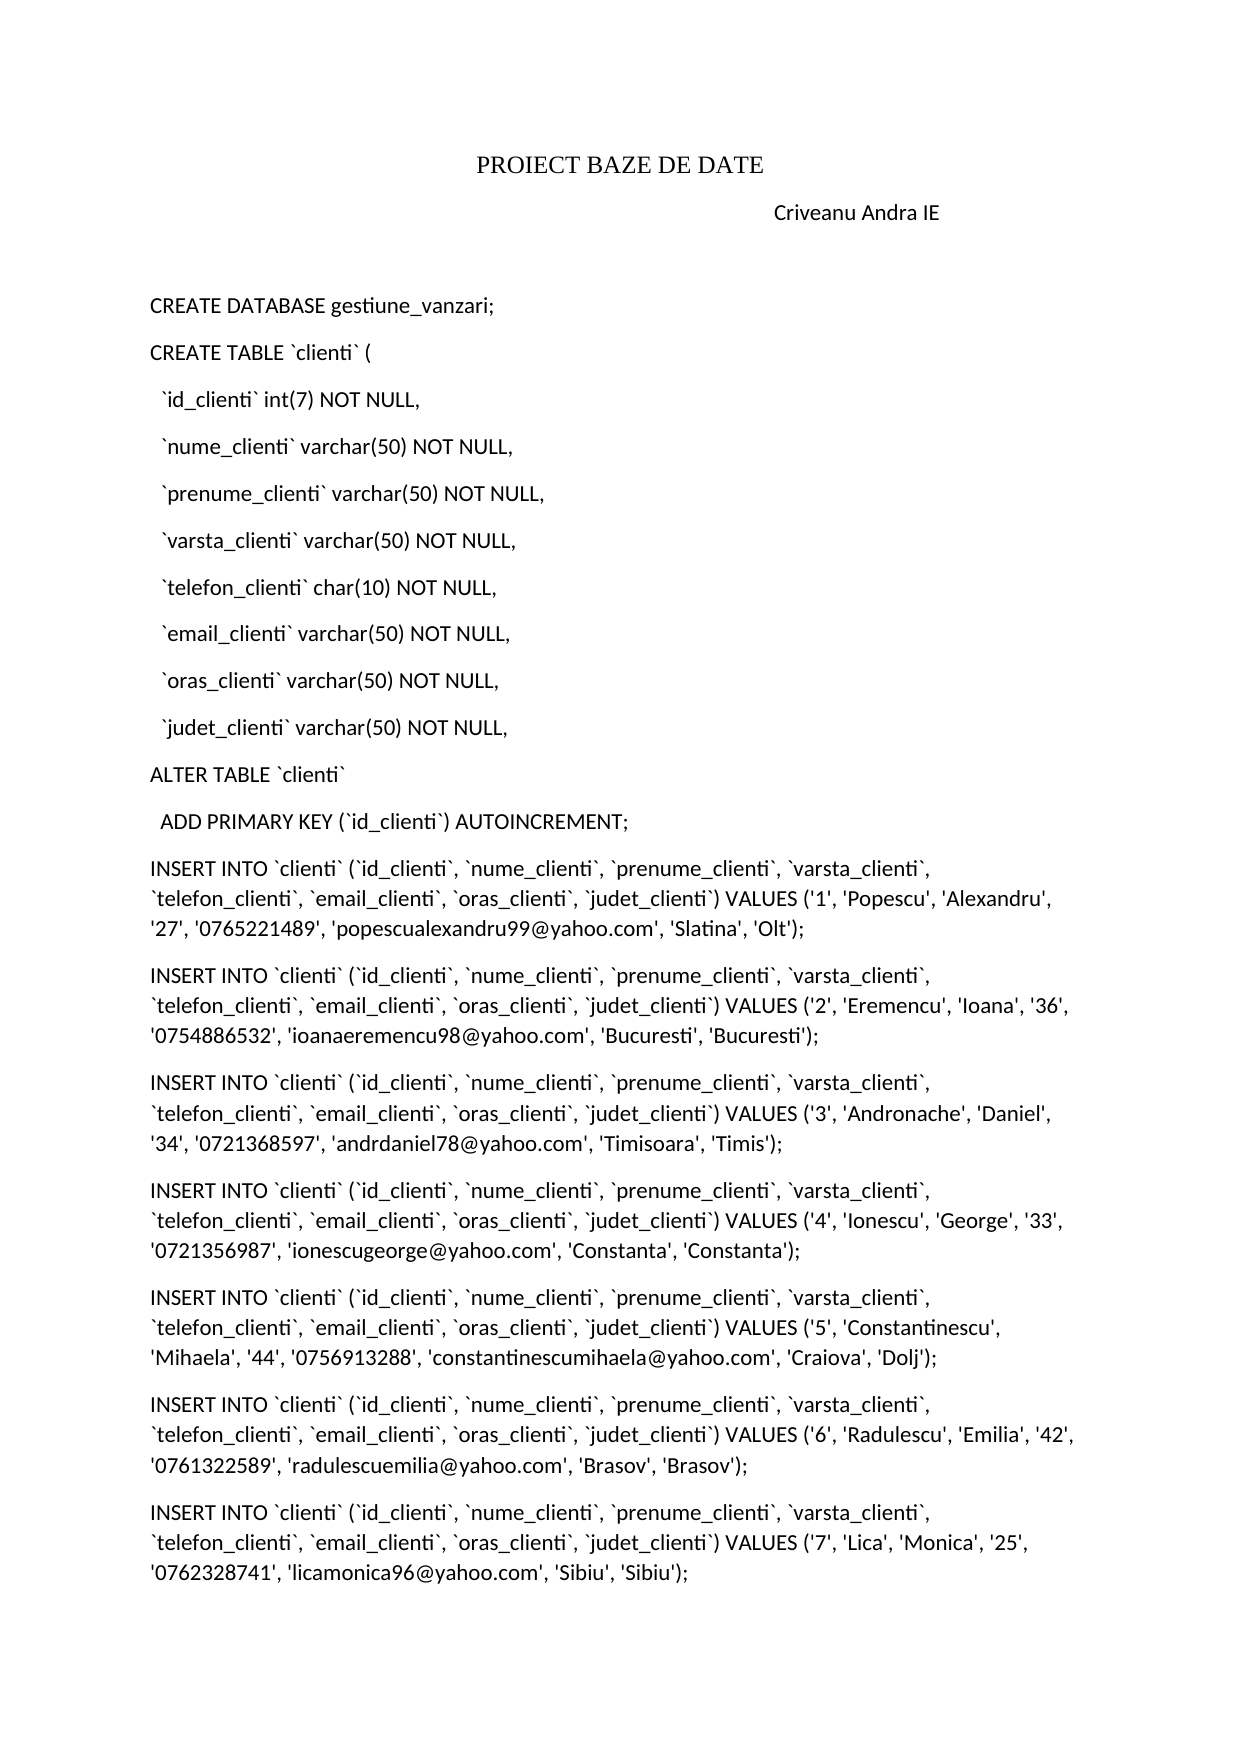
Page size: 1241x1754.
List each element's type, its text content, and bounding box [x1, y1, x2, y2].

text INSERT INTO `clienti` (`id_clienti`, `nume_clienti`, `prenume_clienti`, `varsta_clienti`, `telefon_clienti`, `email_clienti`, `oras_clienti`, `judet_clienti`) VALUES ('7', 'Lica', 'Monica', '25', '0762328741', 'licamonica96@yahoo.com', 'Sibiu', 'Sibiu'); [150, 1498, 1090, 1586]
text `id_clienti` int(7) NOT NULL, [150, 385, 1090, 413]
text Criveanu Andra IE [150, 198, 1090, 226]
text `prenume_clienti` varchar(50) NOT NULL, [150, 479, 1090, 507]
text INSERT INTO `clienti` (`id_clienti`, `nume_clienti`, `prenume_clienti`, `varsta_clienti`, `telefon_clienti`, `email_clienti`, `oras_clienti`, `judet_clienti`) VALUES ('6', 'Radulescu', 'Emilia', '42', '0761322589', 'radulescuemilia@yahoo.com', 'Brasov', 'Brasov'); [150, 1390, 1090, 1479]
text `varsta_clienti` varchar(50) NOT NULL, [150, 526, 1090, 554]
text INSERT INTO `clienti` (`id_clienti`, `nume_clienti`, `prenume_clienti`, `varsta_clienti`, `telefon_clienti`, `email_clienti`, `oras_clienti`, `judet_clienti`) VALUES ('4', 'Ionescu', 'George', '33', '0721356987', 'ionescugeorge@yahoo.com', 'Constanta', 'Constanta'); [150, 1176, 1090, 1264]
text INSERT INTO `clienti` (`id_clienti`, `nume_clienti`, `prenume_clienti`, `varsta_clienti`, `telefon_clienti`, `email_clienti`, `oras_clienti`, `judet_clienti`) VALUES ('2', 'Eremencu', 'Ioana', '36', '0754886532', 'ioanaeremencu98@yahoo.com', 'Bucuresti', 'Bucuresti'); [150, 961, 1090, 1050]
text `telefon_clienti` char(10) NOT NULL, [150, 573, 1090, 601]
text CREATE DATABASE gestiune_vanzari; [150, 291, 1090, 319]
text ALTER TABLE `clienti` [150, 760, 1090, 788]
text `nume_clienti` varchar(50) NOT NULL, [150, 432, 1090, 460]
text INSERT INTO `clienti` (`id_clienti`, `nume_clienti`, `prenume_clienti`, `varsta_clienti`, `telefon_clienti`, `email_clienti`, `oras_clienti`, `judet_clienti`) VALUES ('5', 'Constantinescu', 'Mihaela', '44', '0756913288', 'constantinescumihaela@yahoo.com', 'Craiova', 'Dolj'); [150, 1283, 1090, 1372]
text INSERT INTO `clienti` (`id_clienti`, `nume_clienti`, `prenume_clienti`, `varsta_clienti`, `telefon_clienti`, `email_clienti`, `oras_clienti`, `judet_clienti`) VALUES ('1', 'Popescu', 'Alexandru', '27', '0765221489', 'popescualexandru99@yahoo.com', 'Slatina', 'Olt'); [150, 854, 1090, 942]
text `oras_clienti` varchar(50) NOT NULL, [150, 666, 1090, 694]
text CREATE TABLE `clienti` ( [150, 338, 1090, 366]
text ADD PRIMARY KEY (`id_clienti`) AUTOINCREMENT; [150, 807, 1090, 835]
text `judet_clienti` varchar(50) NOT NULL, [150, 713, 1090, 741]
text INSERT INTO `clienti` (`id_clienti`, `nume_clienti`, `prenume_clienti`, `varsta_clienti`, `telefon_clienti`, `email_clienti`, `oras_clienti`, `judet_clienti`) VALUES ('3', 'Andronache', 'Daniel', '34', '0721368597', 'andrdaniel78@yahoo.com', 'Timisoara', 'Timis'); [150, 1068, 1090, 1157]
text PROIECT BAZE DE DATE [150, 150, 1090, 179]
text `email_clienti` varchar(50) NOT NULL, [150, 619, 1090, 648]
